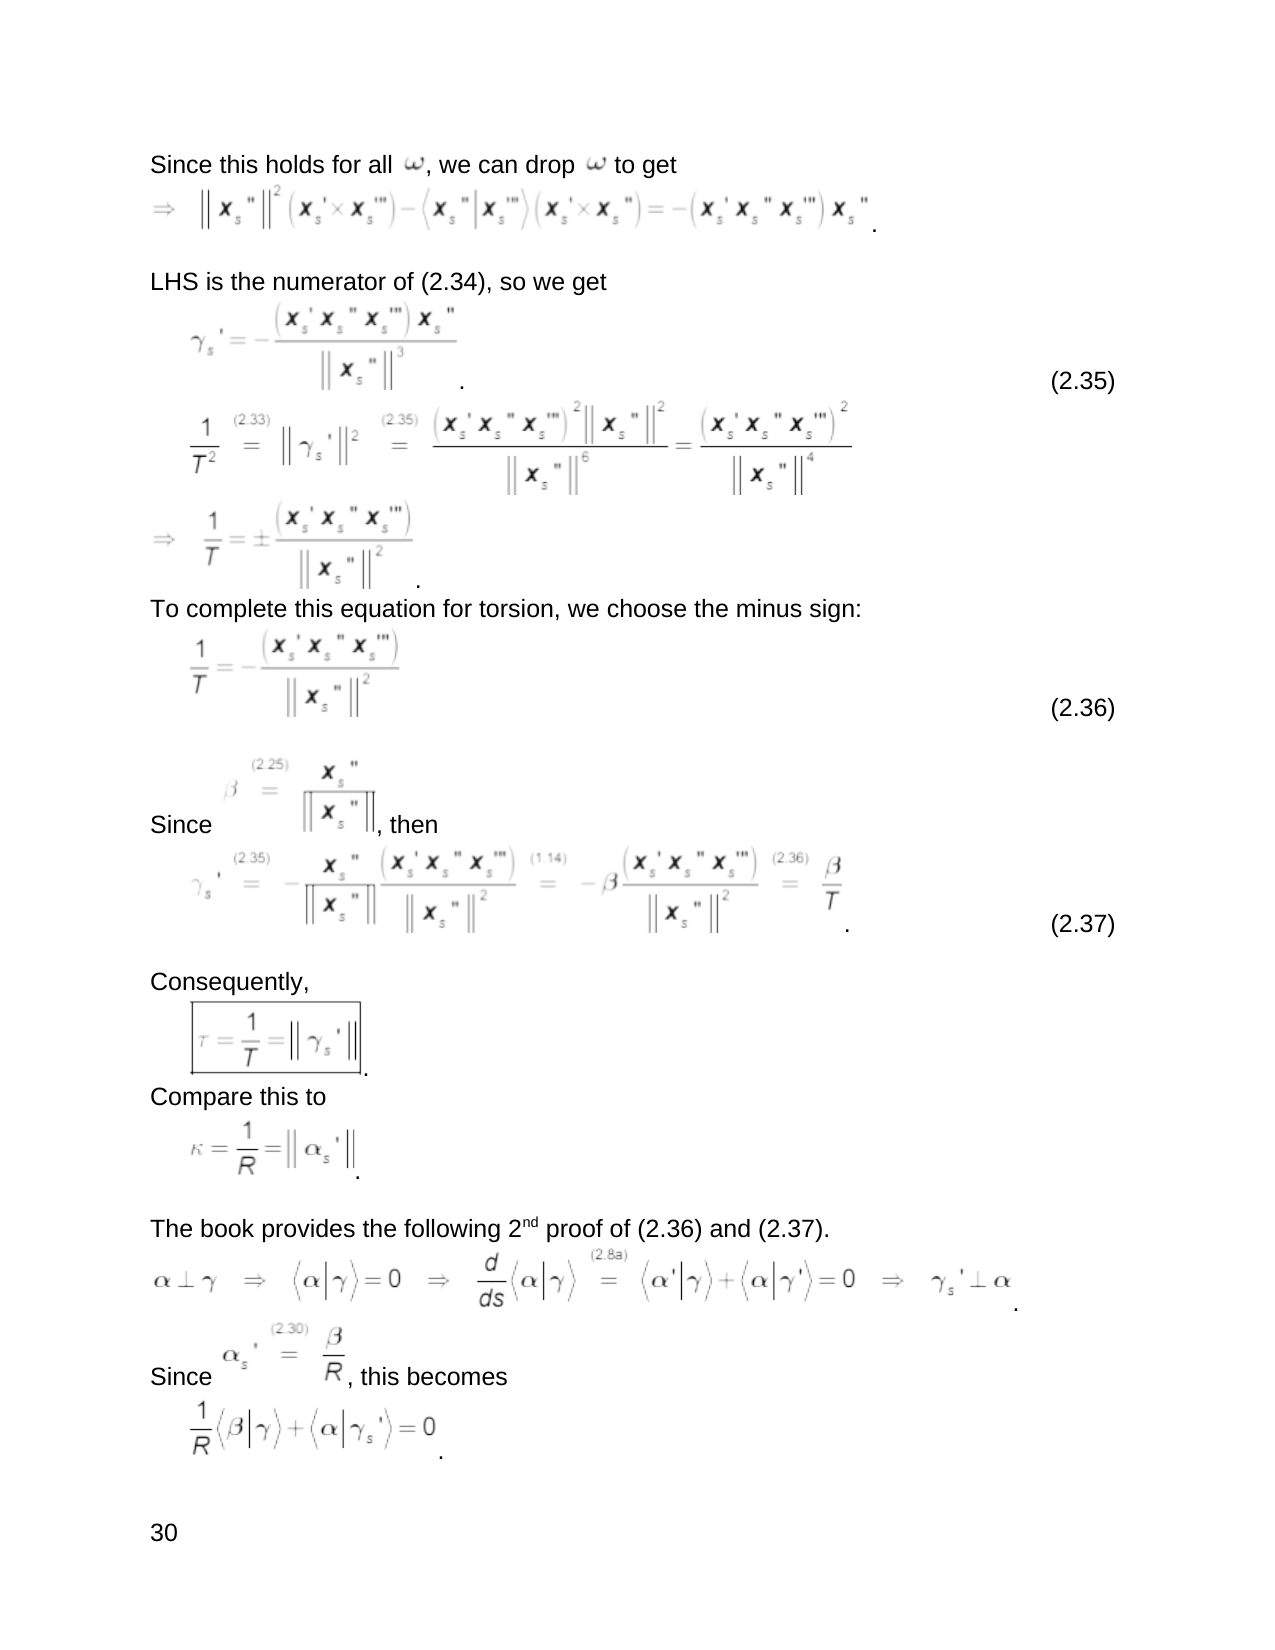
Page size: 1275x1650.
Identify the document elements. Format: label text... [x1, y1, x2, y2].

text (2.36) [150, 623, 1125, 722]
text . [150, 179, 1125, 238]
text To complete this equation for torsion, we choose the minus sign: [150, 594, 1125, 623]
text . [150, 495, 1125, 594]
text Since this holds for all , we can drop to get [150, 150, 1125, 179]
text Consequently, [150, 967, 1125, 996]
text . (2.35) [150, 296, 1125, 395]
text LHS is the numerator of (2.34), so we get [150, 267, 1125, 296]
text . [150, 996, 1125, 1082]
text . [150, 1111, 1125, 1185]
text Since , this becomes [150, 1317, 1125, 1391]
text Compare this to [150, 1082, 1125, 1111]
text . (2.37) [150, 839, 1125, 938]
text The book provides the following 2nd proof of (2.36) and (2.37). . [150, 1214, 1125, 1317]
text Since , then [150, 750, 1125, 839]
text . [150, 1391, 1125, 1465]
